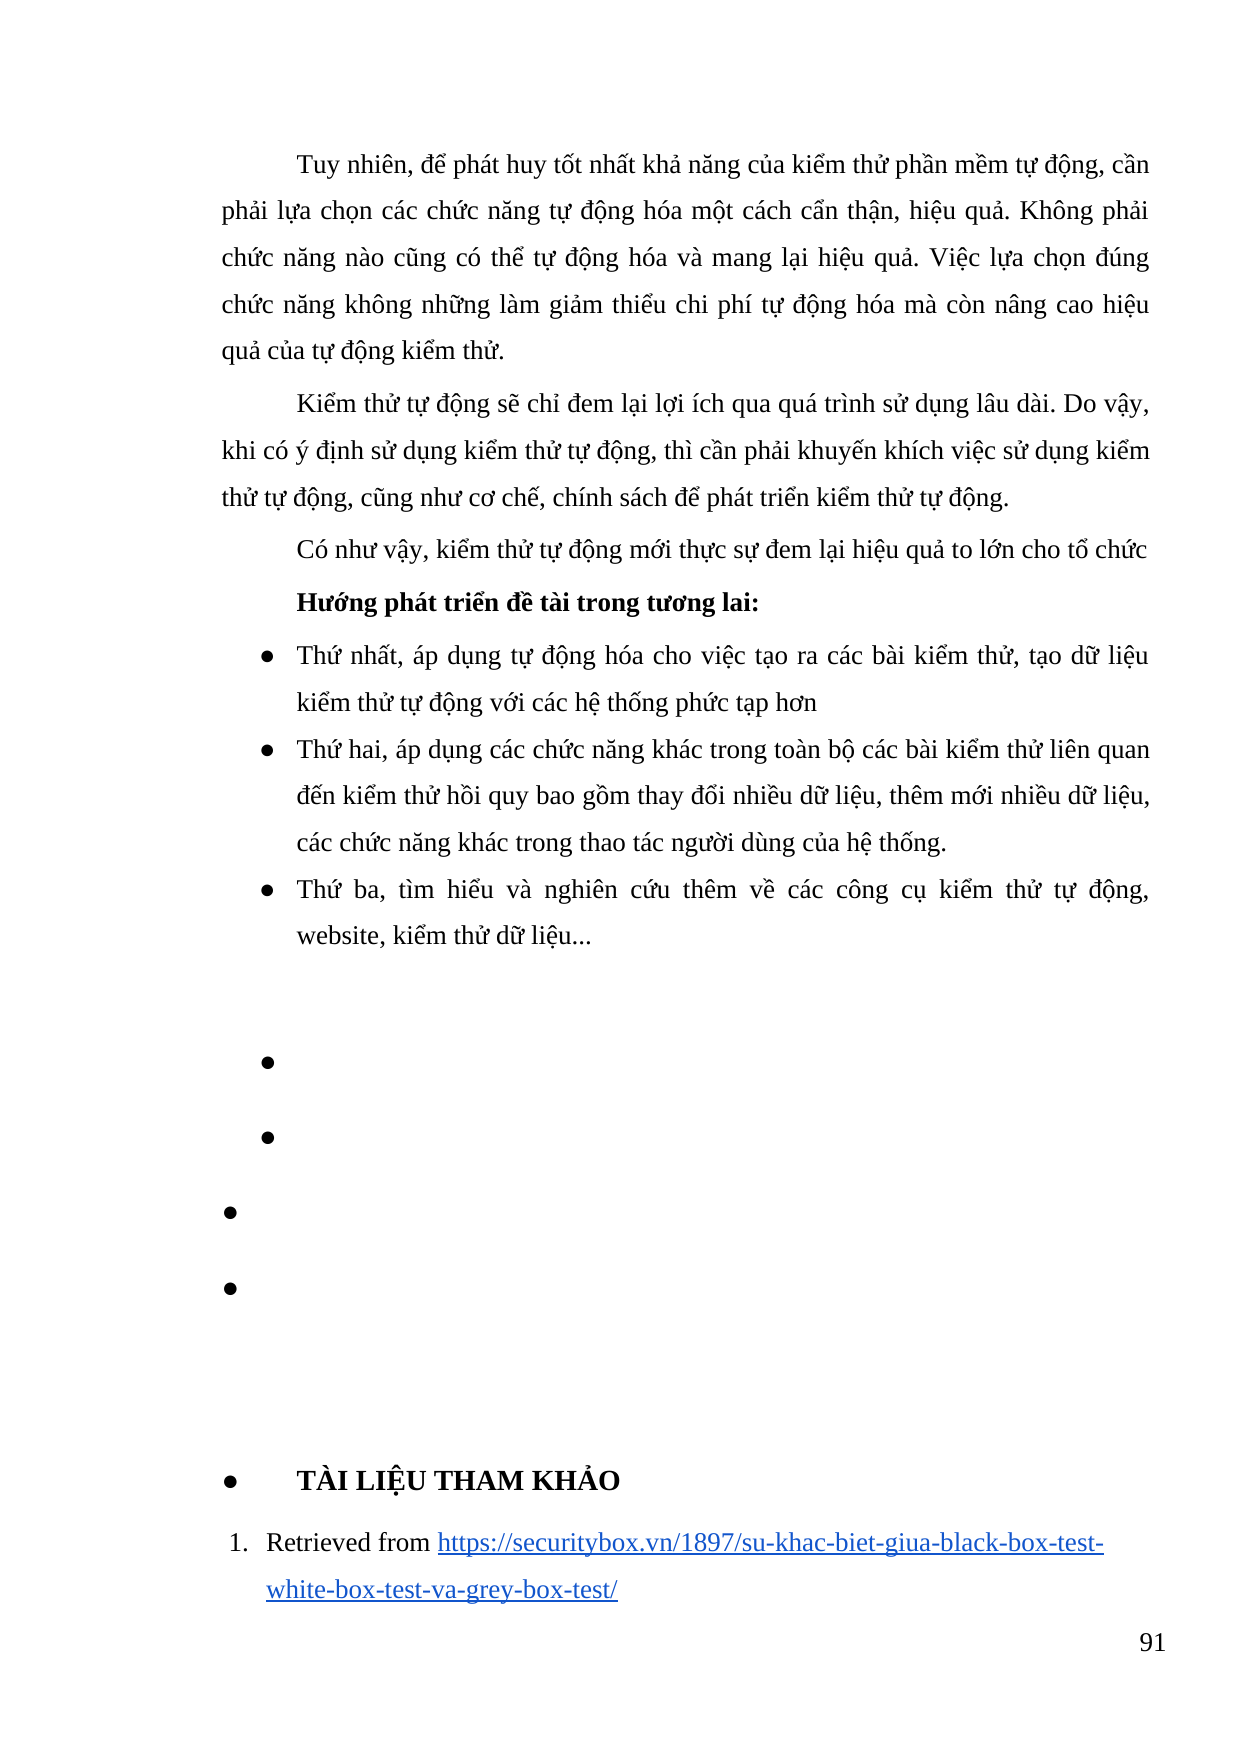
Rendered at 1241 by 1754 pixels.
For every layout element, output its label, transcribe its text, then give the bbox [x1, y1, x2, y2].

text Kiểm thử tự động sẽ chỉ đem lại lợi ích qua quá trình sử dụng lâu dài. Do vậy, khi có ý định sử dụng kiểm thử tự động, thì cần phải khuyến khích việc sử dụng kiểm thử tự động, cũng như cơ chế, chính sách để phát triển kiểm thử tự động. [221, 387, 1151, 512]
subtitle TÀI LIỆU THAM KHẢO [221, 1463, 1240, 1497]
list Retrieved from https://securitybox.vn/1897/su-khac-biet-giua-black-box-test-white-box-test-va-grey-box-test/ [228, 1526, 1151, 1604]
text Tuy nhiên, để phát huy tốt nhất khả năng của kiểm thử phần mềm tự động, cần phải lựa chọn các chức năng tự động hóa một cách cẩn thận, hiệu quả. Không phải chức năng nào cũng có thể tự động hóa và mang lại hiệu quả. Việc lựa chọn đúng chức năng không những làm giảm thiểu chi phí tự động hóa mà còn nâng cao hiệu quả của tự động kiểm thử. [221, 148, 1151, 366]
text Hướng phát triển đề tài trong tương lai: [221, 586, 1151, 618]
list Thứ nhất, áp dụng tự động hóa cho việc tạo ra các bài kiểm thử, tạo dữ liệu kiểm thử tự động với các hệ thống phức tạp hơn [259, 639, 1151, 717]
list Thứ ba, tìm hiểu và nghiên cứu thêm về các công cụ kiểm thử tự động, website, kiểm thử dữ liệu... [259, 873, 1151, 951]
list Thứ hai, áp dụng các chức năng khác trong toàn bộ các bài kiểm thử liên quan đến kiểm thử hồi quy bao gồm thay đổi nhiều dữ liệu, thêm mới nhiều dữ liệu, các chức năng khác trong thao tác người dùng của hệ thống. [259, 733, 1151, 857]
text Có như vậy, kiểm thử tự động mới thực sự đem lại hiệu quả to lớn cho tổ chức [221, 533, 1151, 565]
